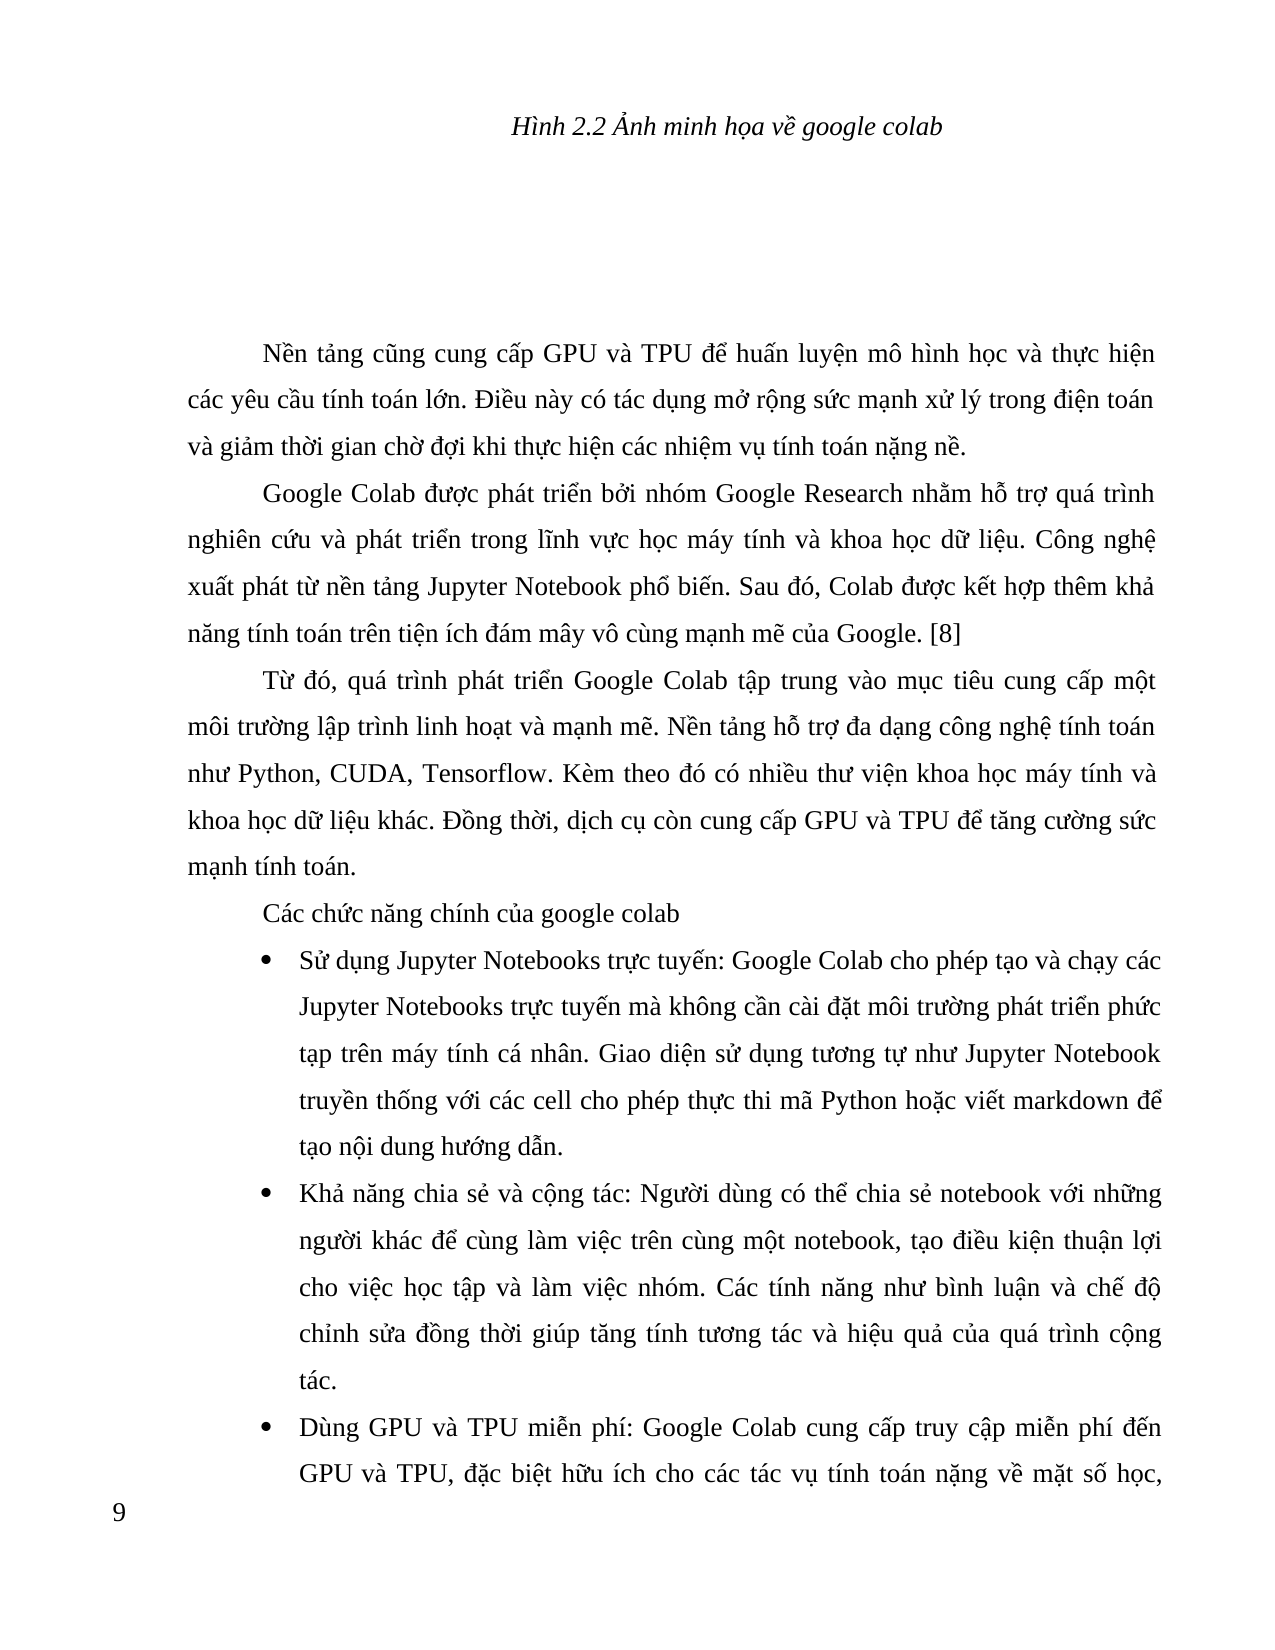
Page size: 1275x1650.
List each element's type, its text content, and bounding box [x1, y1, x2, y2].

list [261, 1411, 1162, 1488]
text Các chức năng chính của google colab [261, 897, 1157, 928]
text Google Colab được phát triển bởi nhóm Google Research nhằm hỗ trợ quá trình nghiên cứu và phát triển trong lĩnh vực học máy tính và khoa học dữ liệu. Công nghệ xuất phát từ nền tảng Jupyter Notebook phổ biến. Sau đó, Colab được kết hợp thêm khả năng tính toán trên tiện ích đám mây vô cùng mạnh mẽ của Google. [8] [187, 477, 1157, 648]
text Nền tảng cũng cung cấp GPU và TPU để huấn luyện mô hình học và thực hiện các yêu cầu tính toán lớn. Điều này có tác dụng mở rộng sức mạnh xử lý trong điện toán và giảm thời gian chờ đợi khi thực hiện các nhiệm vụ tính toán nặng nề. [187, 337, 1156, 461]
text Từ đó, quá trình phát triển Google Colab tập trung vào mục tiêu cung cấp một môi trường lập trình linh hoạt và mạnh mẽ. Nền tảng hỗ trợ đa dạng công nghệ tính toán như Python, CUDA, Tensorflow. Kèm theo đó có nhiều thư viện khoa học máy tính và khoa học dữ liệu khác. Đồng thời, dịch cụ còn cung cấp GPU và TPU để tăng cường sức mạnh tính toán. [187, 664, 1157, 882]
list Sử dụng Jupyter Notebooks trực tuyến: Google Colab cho phép tạo và chạy các Jupyter Notebooks trực tuyến mà không cần cài đặt môi trường phát triển phức tạp trên máy tính cá nhân. Giao diện sử dụng tương tự như Jupyter Notebook truyền thống với các cell cho phép thực thi mã Python hoặc viết markdown để tạo nội dung hướng dẫn. [261, 944, 1162, 1162]
text Hình 2.2 Ảnh minh họa về google colab [300, 110, 1157, 142]
list Khả năng chia sẻ và cộng tác: Người dùng có thể chia sẻ notebook với những người khác để cùng làm việc trên cùng một notebook, tạo điều kiện thuận lợi cho việc học tập và làm việc nhóm. Các tính năng như bình luận và chế độ chỉnh sửa đồng thời giúp tăng tính tương tác và hiệu quả của quá trình cộng tác. [261, 1177, 1162, 1395]
